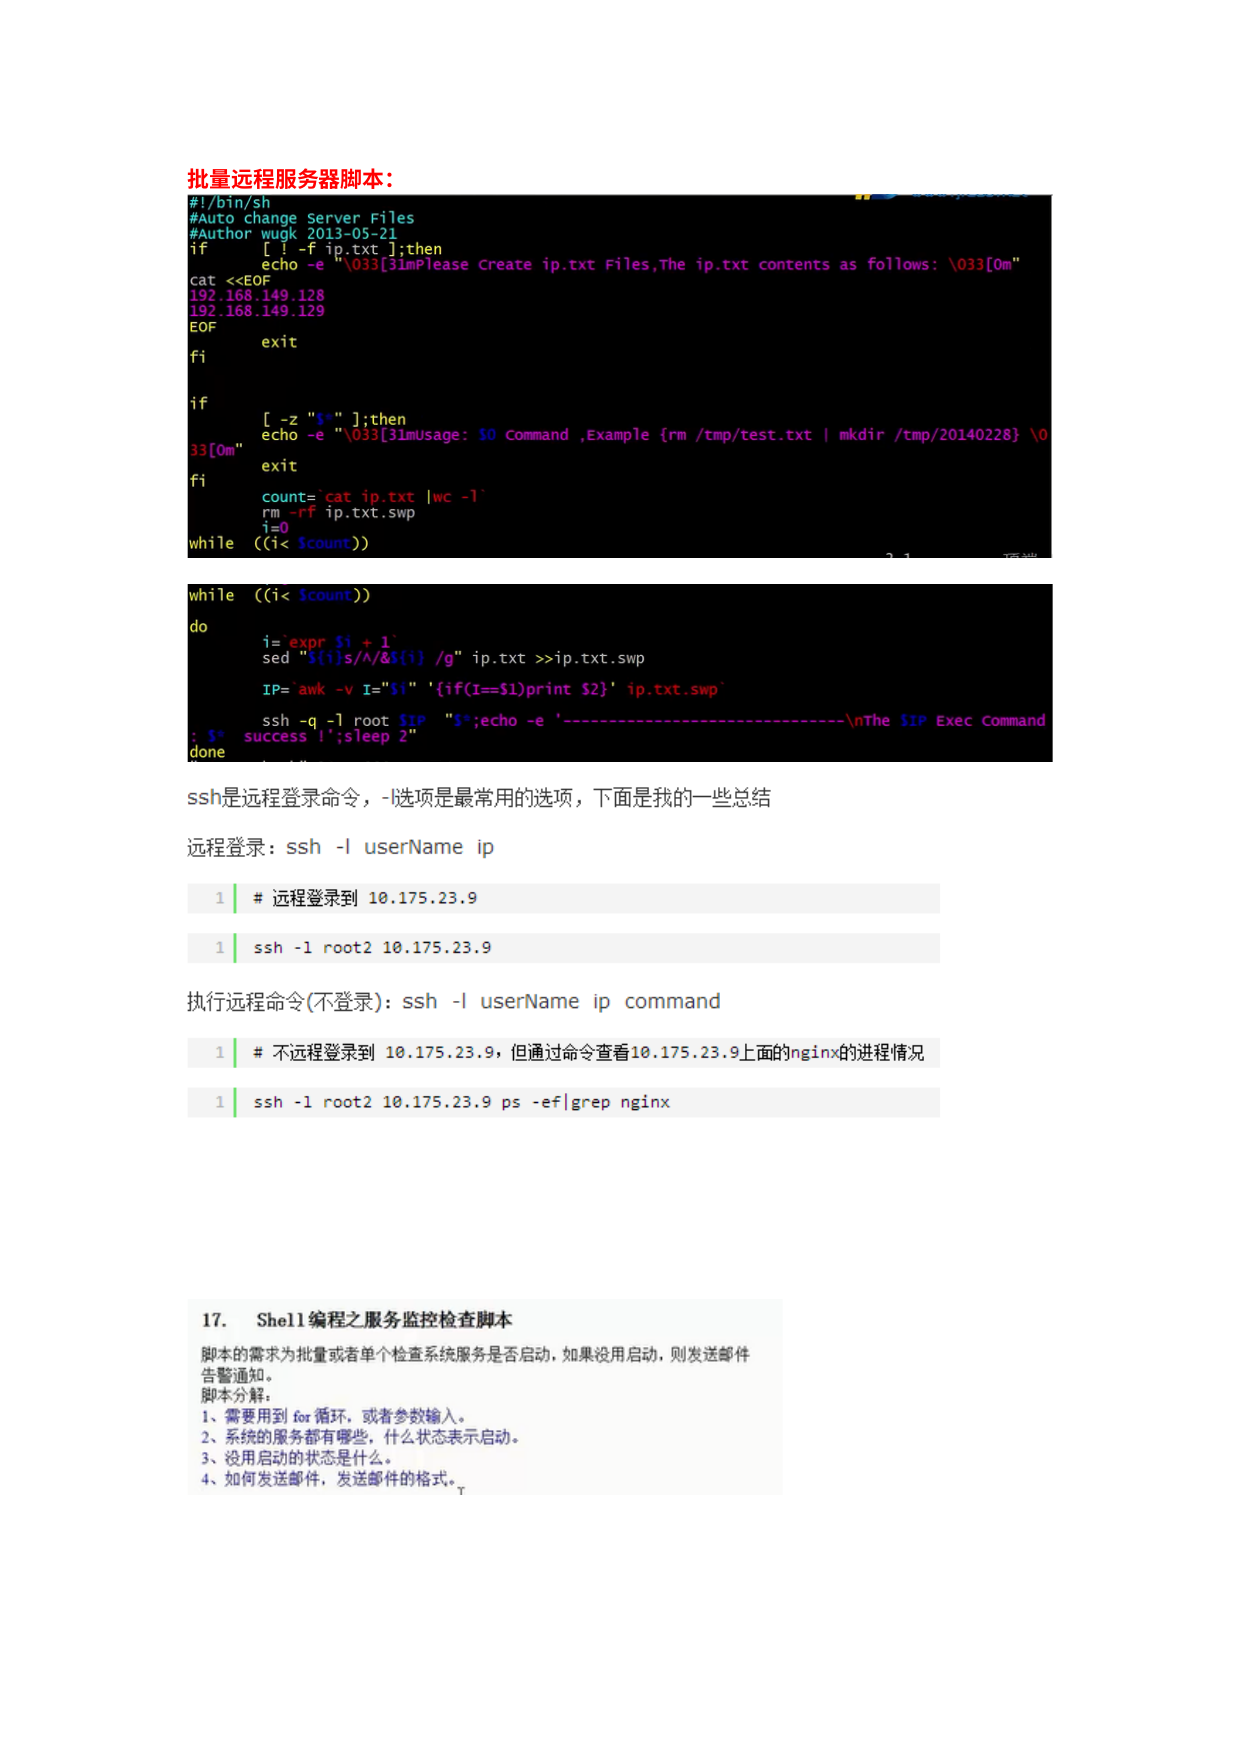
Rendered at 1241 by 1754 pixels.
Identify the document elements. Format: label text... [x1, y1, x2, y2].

picture [187, 584, 1053, 762]
text 批量远程服务器脚本： [187, 162, 1053, 194]
picture [187, 779, 941, 1119]
picture [187, 1299, 783, 1495]
picture [187, 194, 1053, 558]
